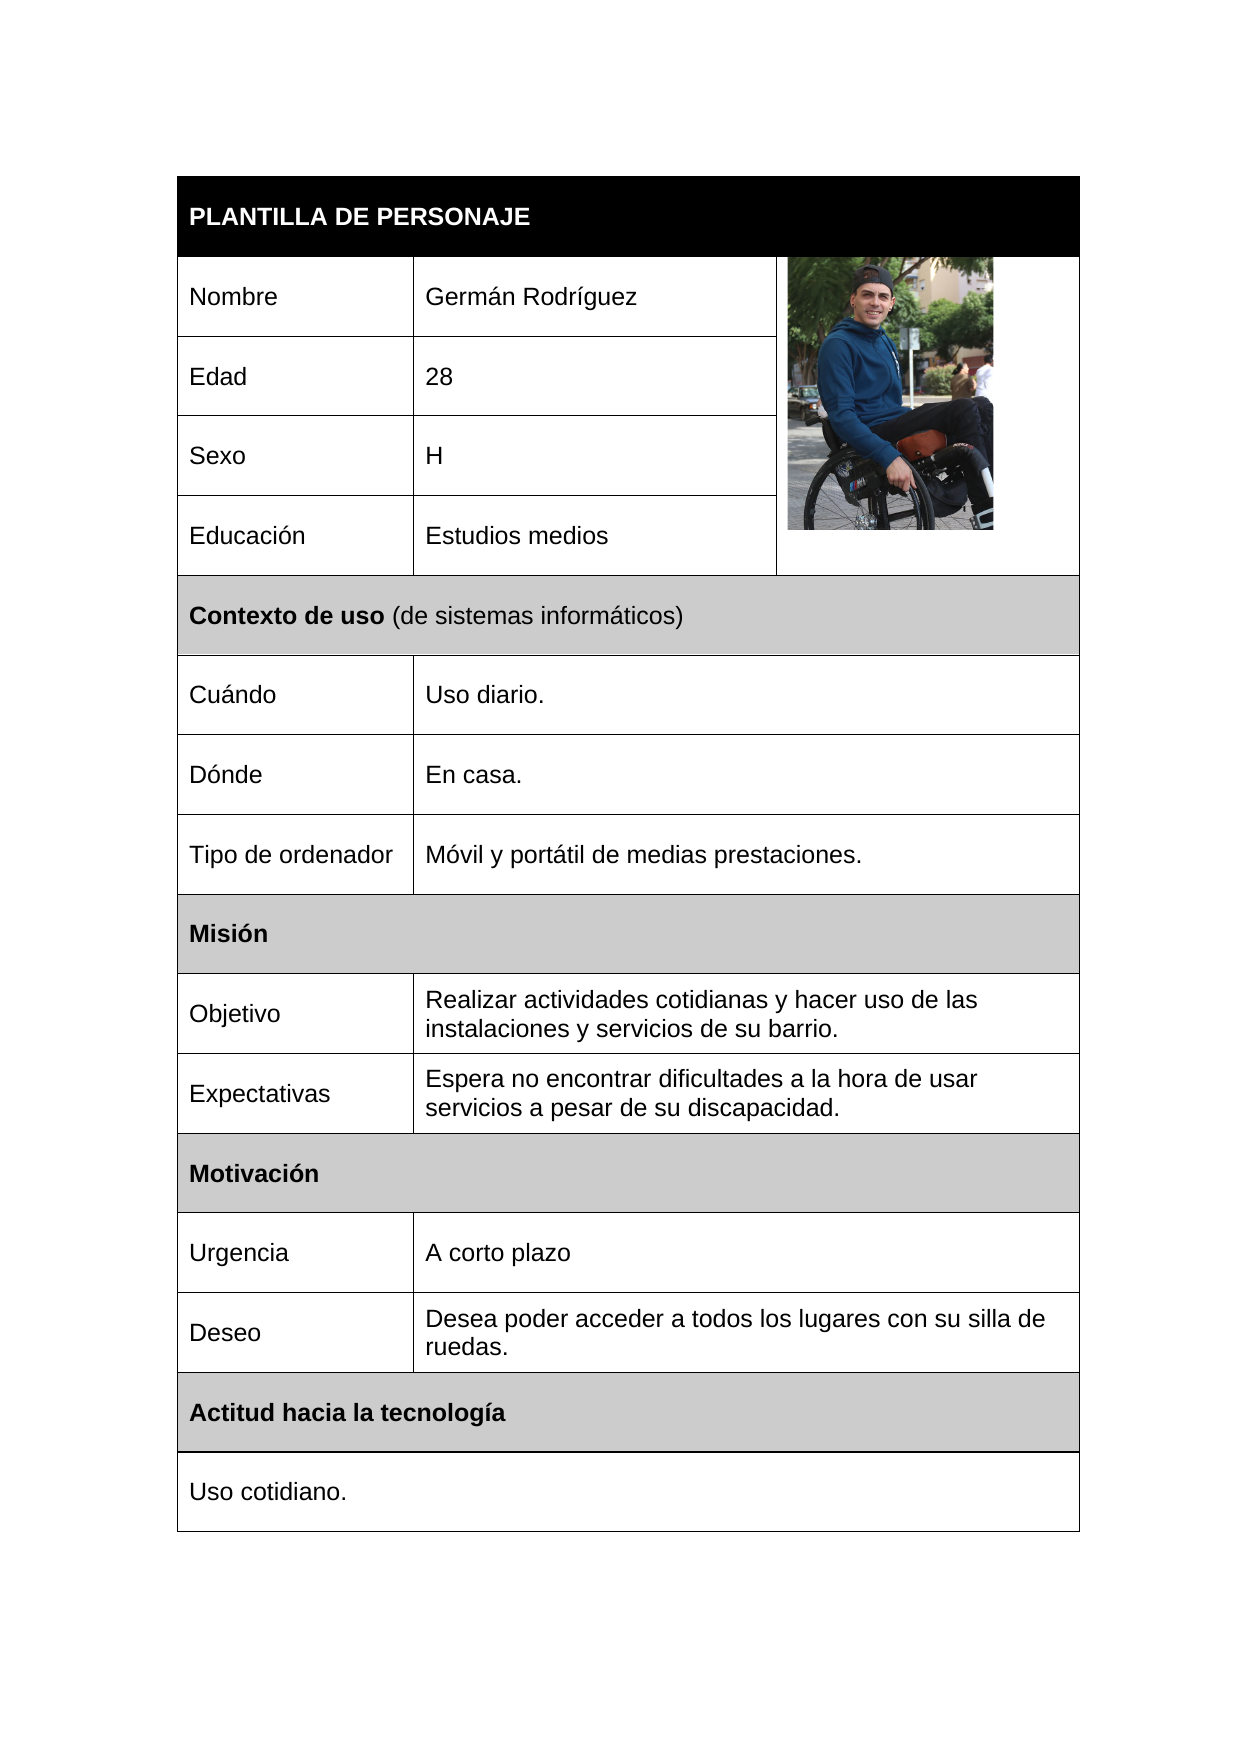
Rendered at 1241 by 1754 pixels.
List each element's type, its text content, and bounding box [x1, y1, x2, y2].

table_cell 28 [414, 337, 776, 415]
table_cell Móvil y portátil de medias prestaciones. [414, 815, 1079, 893]
table_cell Estudios medios [414, 496, 776, 575]
table_cell Objetivo [178, 974, 413, 1053]
table_cell [777, 257, 1079, 575]
table_header PLANTILLA DE PERSONAJE [178, 178, 1079, 256]
table_cell Edad [178, 337, 413, 415]
table_cell Motivación [178, 1134, 1079, 1212]
table_cell Urgencia [178, 1213, 413, 1292]
table_cell Dónde [178, 735, 413, 814]
table_cell Tipo de ordenador [178, 815, 413, 893]
table_cell Sexo [178, 416, 413, 495]
table_cell Nombre [178, 257, 413, 336]
table_cell H [414, 416, 776, 495]
table_cell Desea poder acceder a todos los lugares con su silla de ruedas. [414, 1293, 1079, 1372]
table_cell Cuándo [178, 656, 413, 734]
table_cell Realizar actividades cotidianas y hacer uso de las instalaciones y servicios de su barrio. [414, 974, 1079, 1053]
table_cell Espera no encontrar dificultades a la hora de usar servicios a pesar de su discapacidad. [414, 1054, 1079, 1133]
table_cell Educación [178, 496, 413, 575]
table_cell Germán Rodríguez [414, 257, 776, 336]
table_cell Deseo [178, 1293, 413, 1372]
table_cell Uso diario. [414, 656, 1079, 734]
table_cell Expectativas [178, 1054, 413, 1133]
table_cell Contexto de uso (de sistemas informáticos) [178, 576, 1079, 654]
table_cell A corto plazo [414, 1213, 1079, 1292]
table_cell Uso cotidiano. [178, 1453, 1079, 1531]
table_cell En casa. [414, 735, 1079, 814]
table_cell Actitud hacia la tecnología [178, 1373, 1079, 1451]
table_cell Misión [178, 895, 1079, 973]
picture [787, 257, 994, 530]
